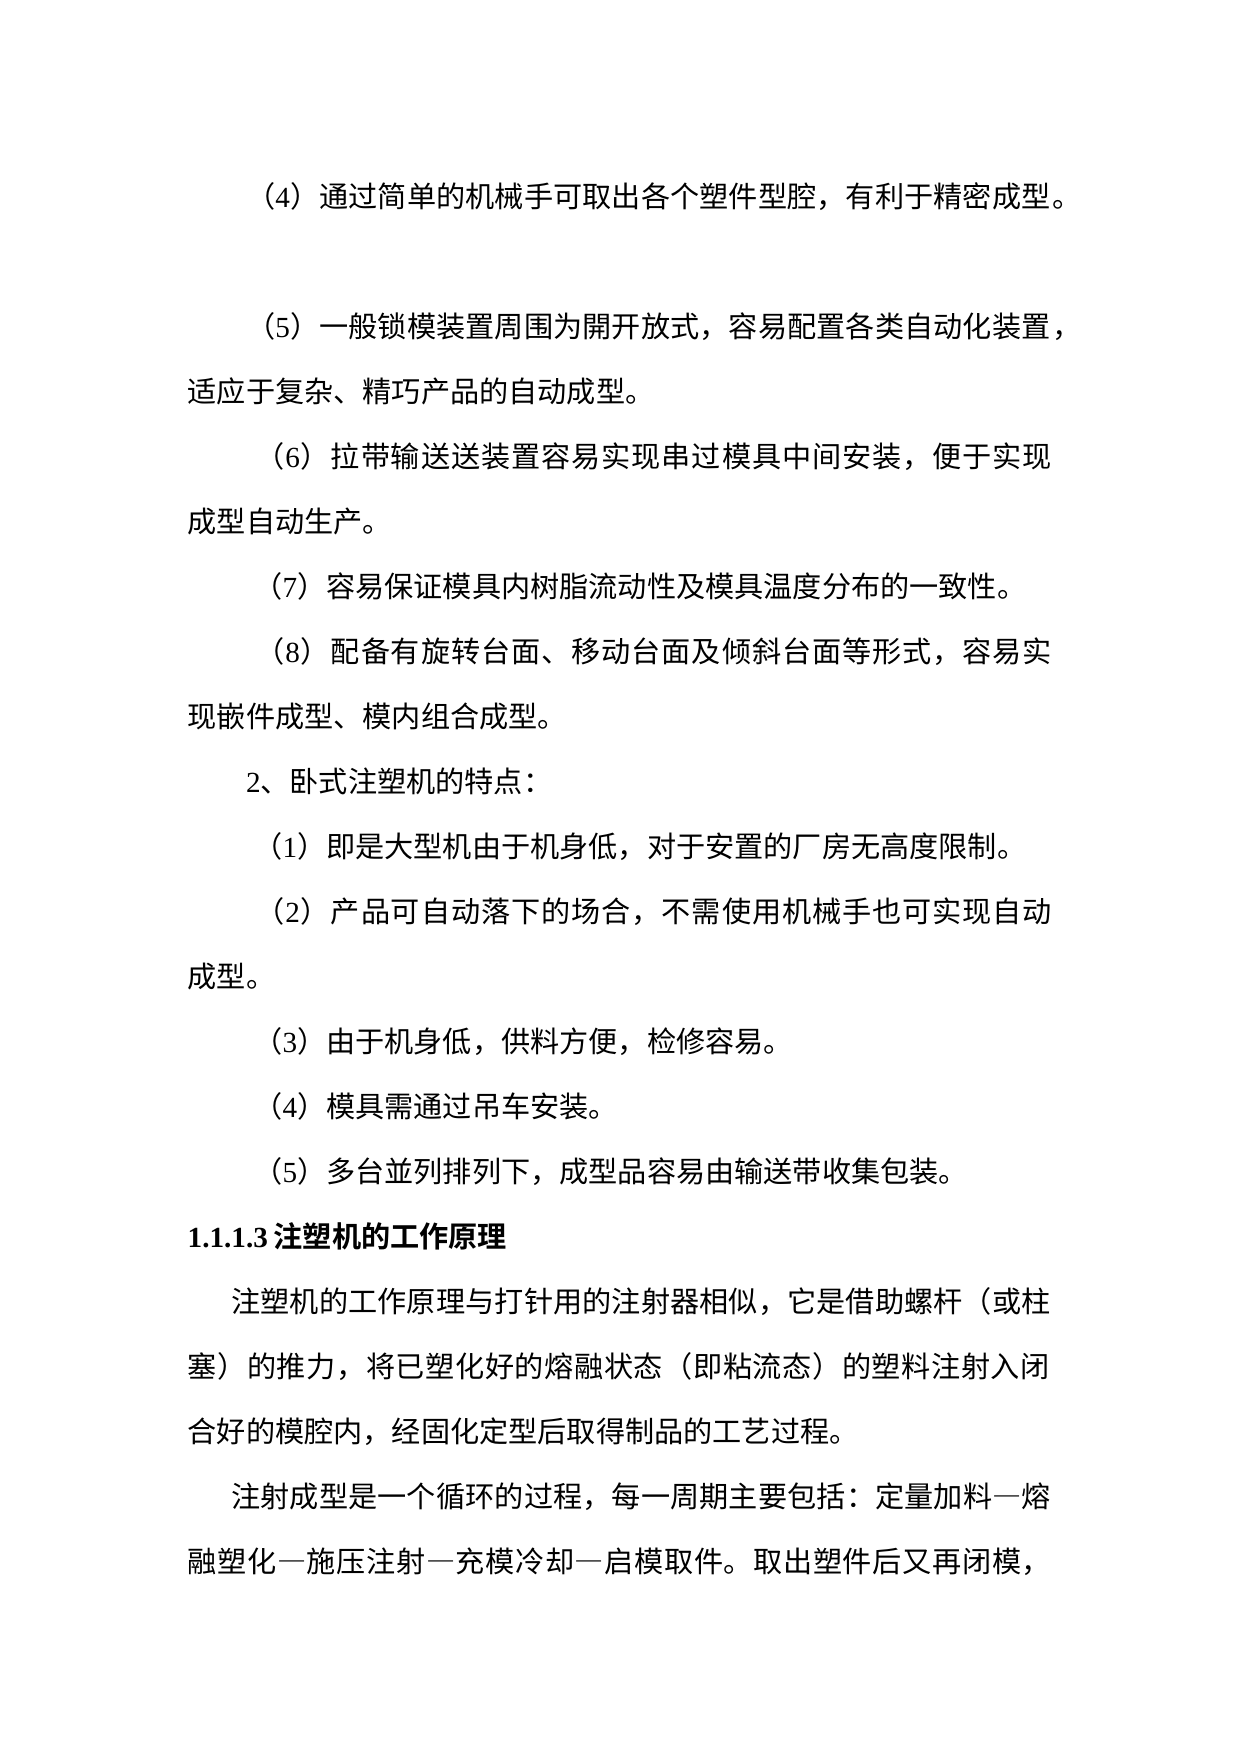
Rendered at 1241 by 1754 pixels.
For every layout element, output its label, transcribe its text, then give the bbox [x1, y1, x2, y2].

text （1）即是大型机由于机身低，对于安置的厂房无高度限制。 [187, 812, 1053, 877]
text （3）由于机身低，供料方便，检修容易。 [187, 1007, 1053, 1072]
text （4）模具需通过吊车安装。 [187, 1072, 1053, 1137]
text 1.1.1.3注塑机的工作原理 [187, 1202, 1053, 1267]
text （4）通过简单的机械手可取出各个塑件型腔，有利于精密成型。 [187, 162, 1053, 292]
text 2、卧式注塑机的特点： [187, 747, 1053, 812]
text （2）产品可自动落下的场合，不需使用机械手也可实现自动成型。 [187, 877, 1053, 1007]
text （6）拉带输送送装置容易实现串过模具中间安装，便于实现成型自动生产。 [187, 422, 1053, 552]
text （7）容易保证模具内树脂流动性及模具温度分布的一致性。 [187, 552, 1053, 617]
text （5）多台並列排列下，成型品容易由输送带收集包装。 [187, 1137, 1053, 1202]
text 注塑机的工作原理与打针用的注射器相似，它是借助螺杆（或柱塞）的推力，将已塑化好的熔融状态（即粘流态）的塑料注射入闭合好的模腔内，经固化定型后取得制品的工艺过程。 [187, 1267, 1053, 1462]
text （8）配备有旋转台面、移动台面及倾斜台面等形式，容易实现嵌件成型、模内组合成型。 [187, 617, 1053, 747]
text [187, 1462, 1053, 1592]
text （5）一般锁模装置周围为開开放式，容易配置各类自动化装置，适应于复杂、精巧产品的自动成型。 [187, 292, 1053, 422]
